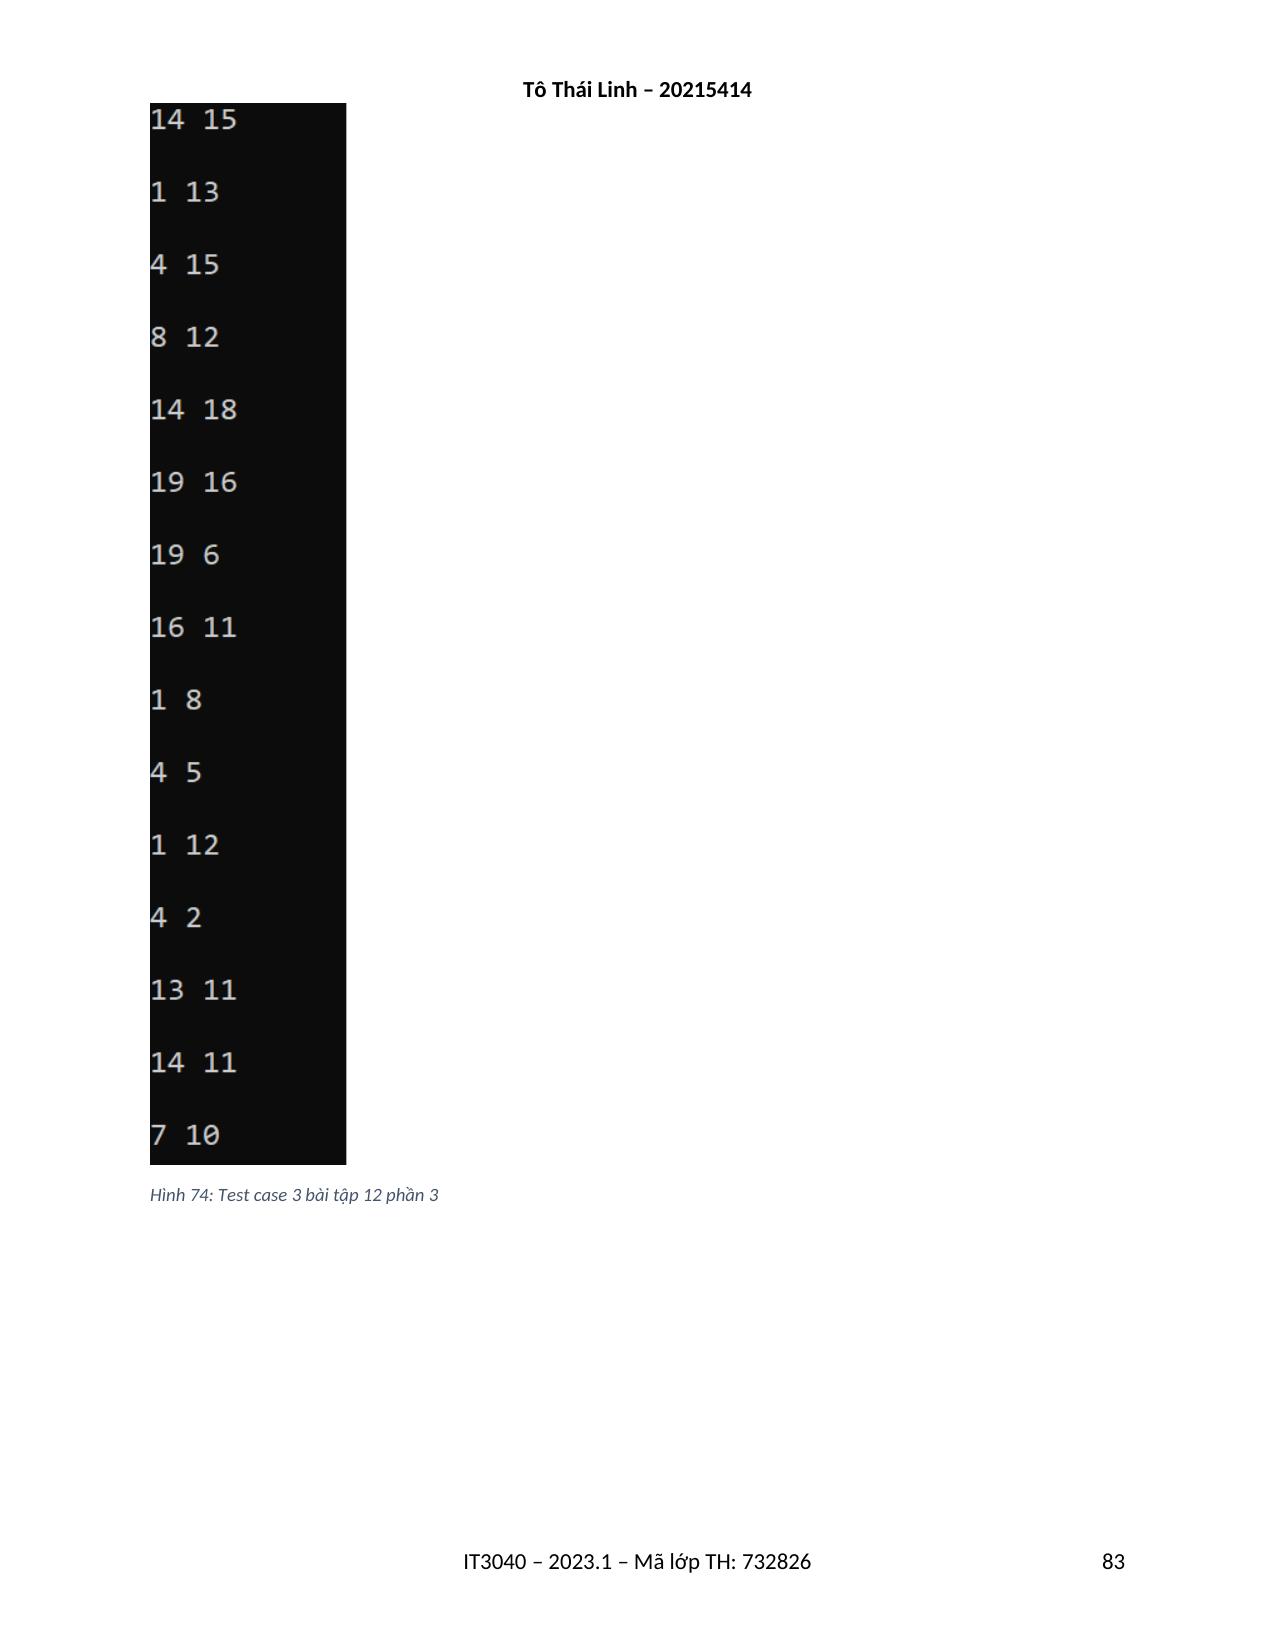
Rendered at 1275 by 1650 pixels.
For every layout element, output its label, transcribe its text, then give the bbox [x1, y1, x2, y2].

picture [150, 103, 347, 1165]
